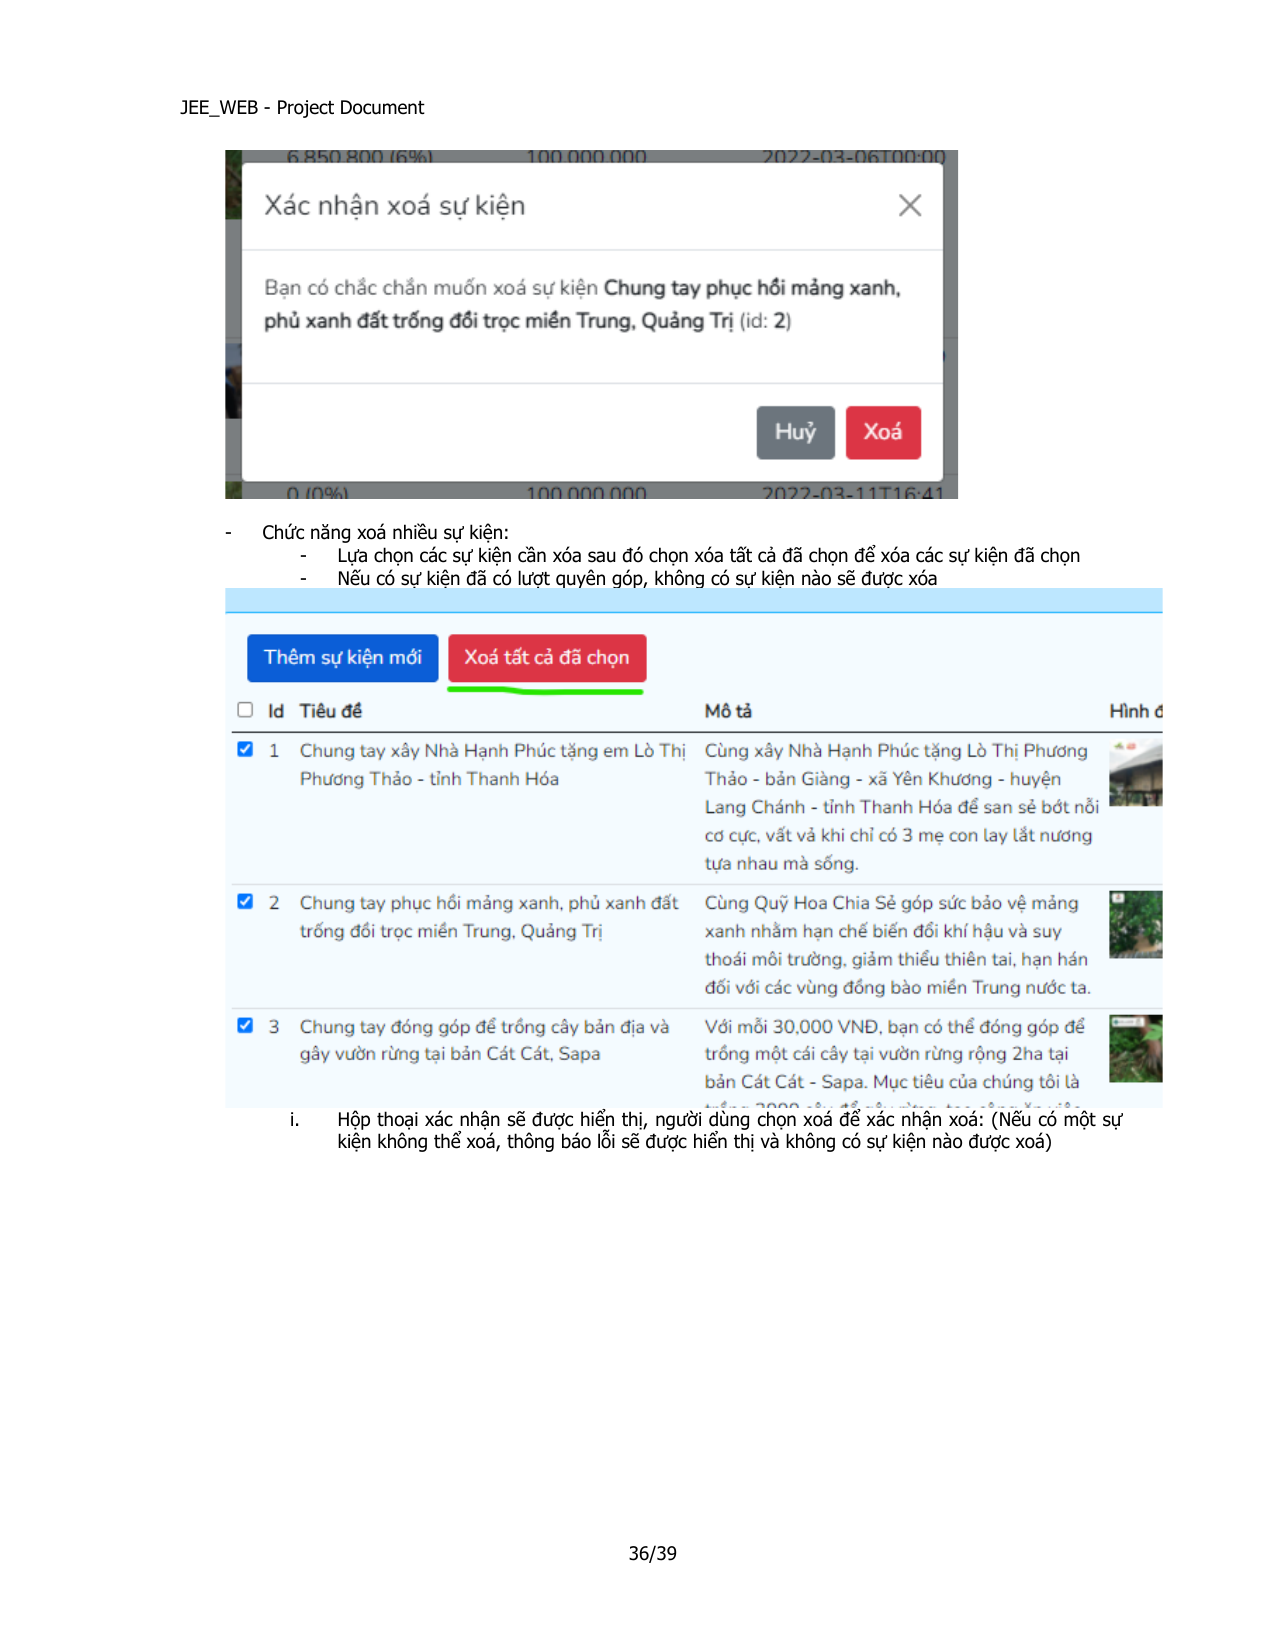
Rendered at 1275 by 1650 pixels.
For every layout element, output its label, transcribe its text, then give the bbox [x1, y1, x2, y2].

list Lựa chọn các sự kiện cần xóa sau đó chọn xóa tất cả đã chọn để xóa các sự kiện đã chọn [300, 544, 1125, 566]
list Chức năng xoá nhiều sự kiện: [225, 521, 1125, 544]
list Nếu có sự kiện đã có lượt quyên góp, không có sự kiện nào sẽ được xóa [300, 566, 1125, 588]
picture [225, 150, 959, 499]
picture [225, 588, 1163, 1108]
list Hộp thoại xác nhận sẽ được hiển thị, người dùng chọn xoá để xác nhận xoá: (Nếu có một sự kiện không thể xoá, thông báo lỗi sẽ được hiển thị và không có sự kiện nào được xoá) [300, 1108, 1125, 1153]
